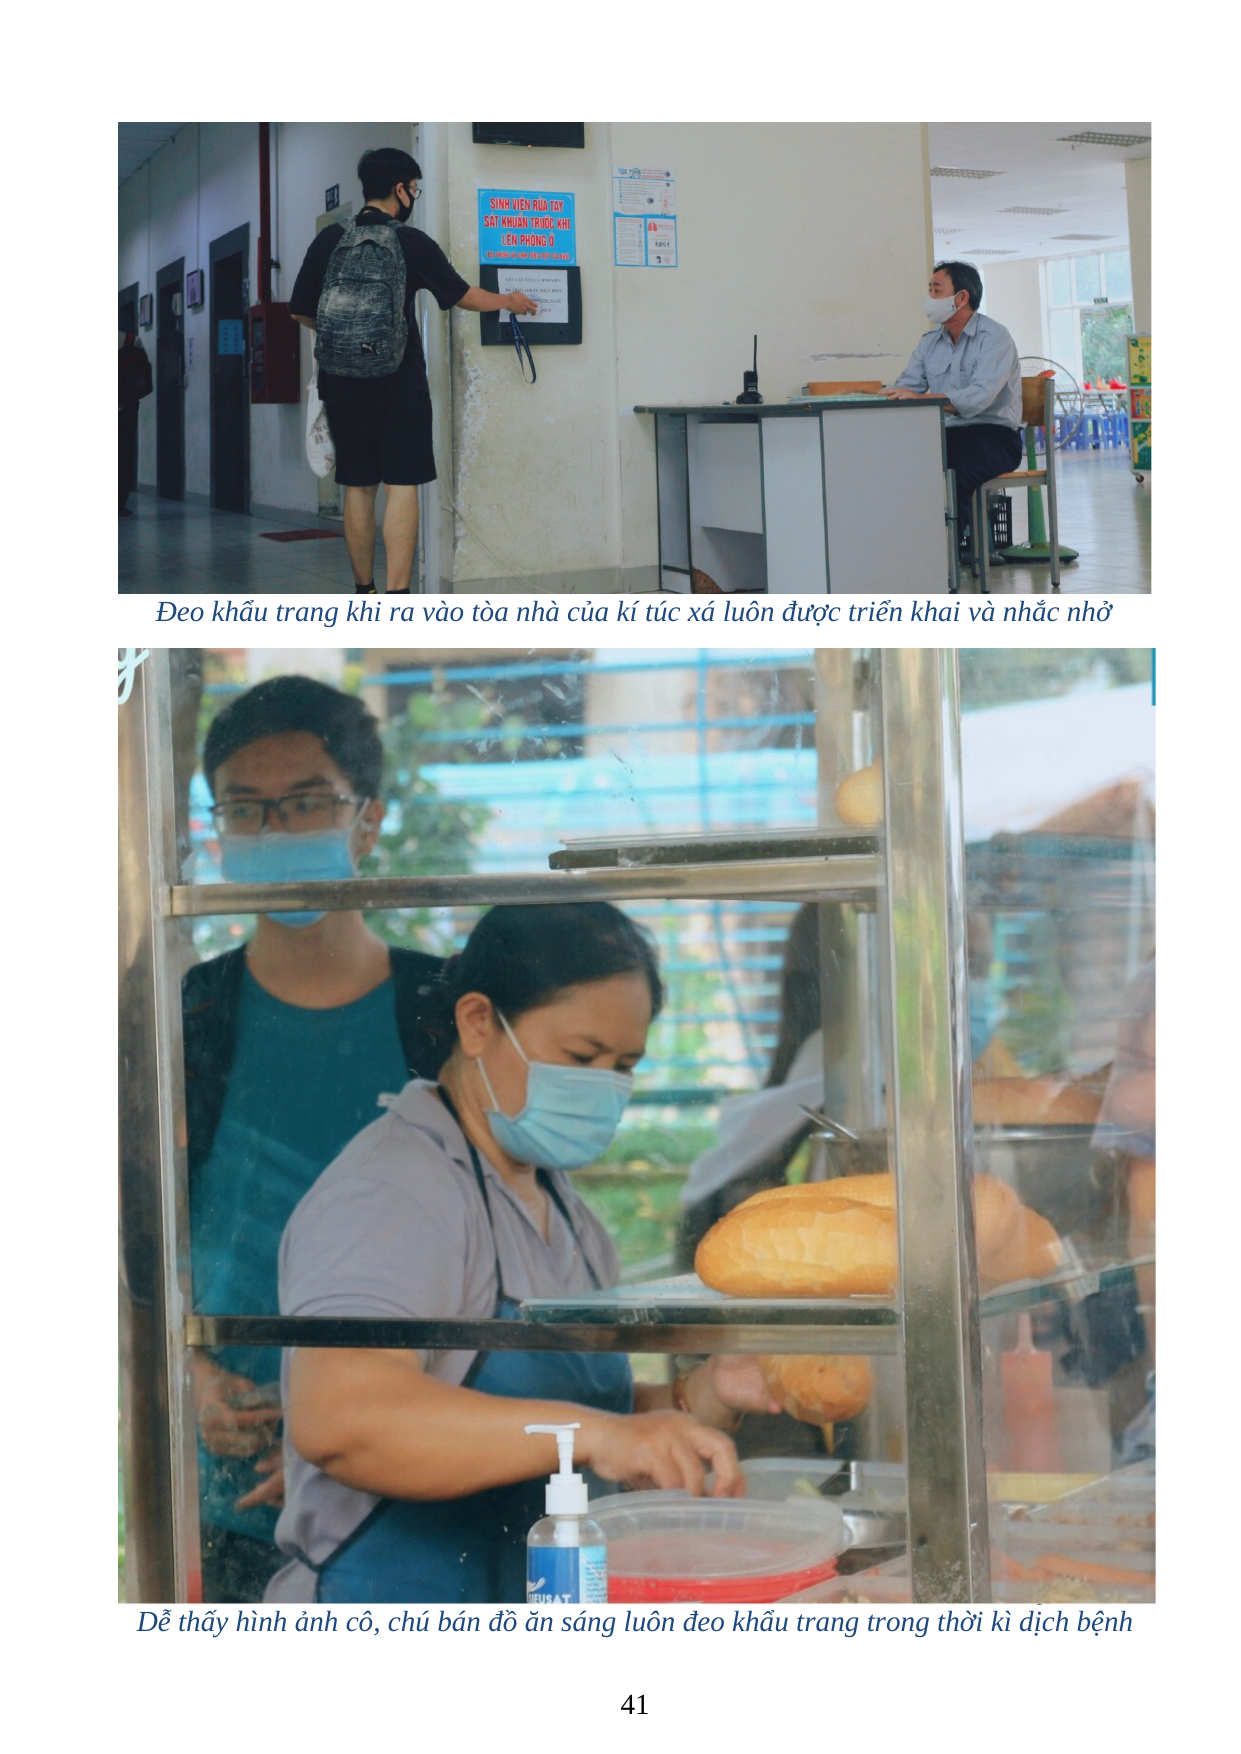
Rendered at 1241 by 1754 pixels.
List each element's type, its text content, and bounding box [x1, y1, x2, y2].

text Dễ thấy hình ảnh cô, chú bán đồ ăn sáng luôn đeo khẩu trang trong thời kì dịch bệnh [118, 1605, 1152, 1638]
text Đeo khẩu trang khi ra vào tòa nhà của kí túc xá luôn được triển khai và nhắc nhở [118, 594, 1152, 627]
picture [118, 648, 1156, 1605]
picture [118, 122, 1152, 594]
